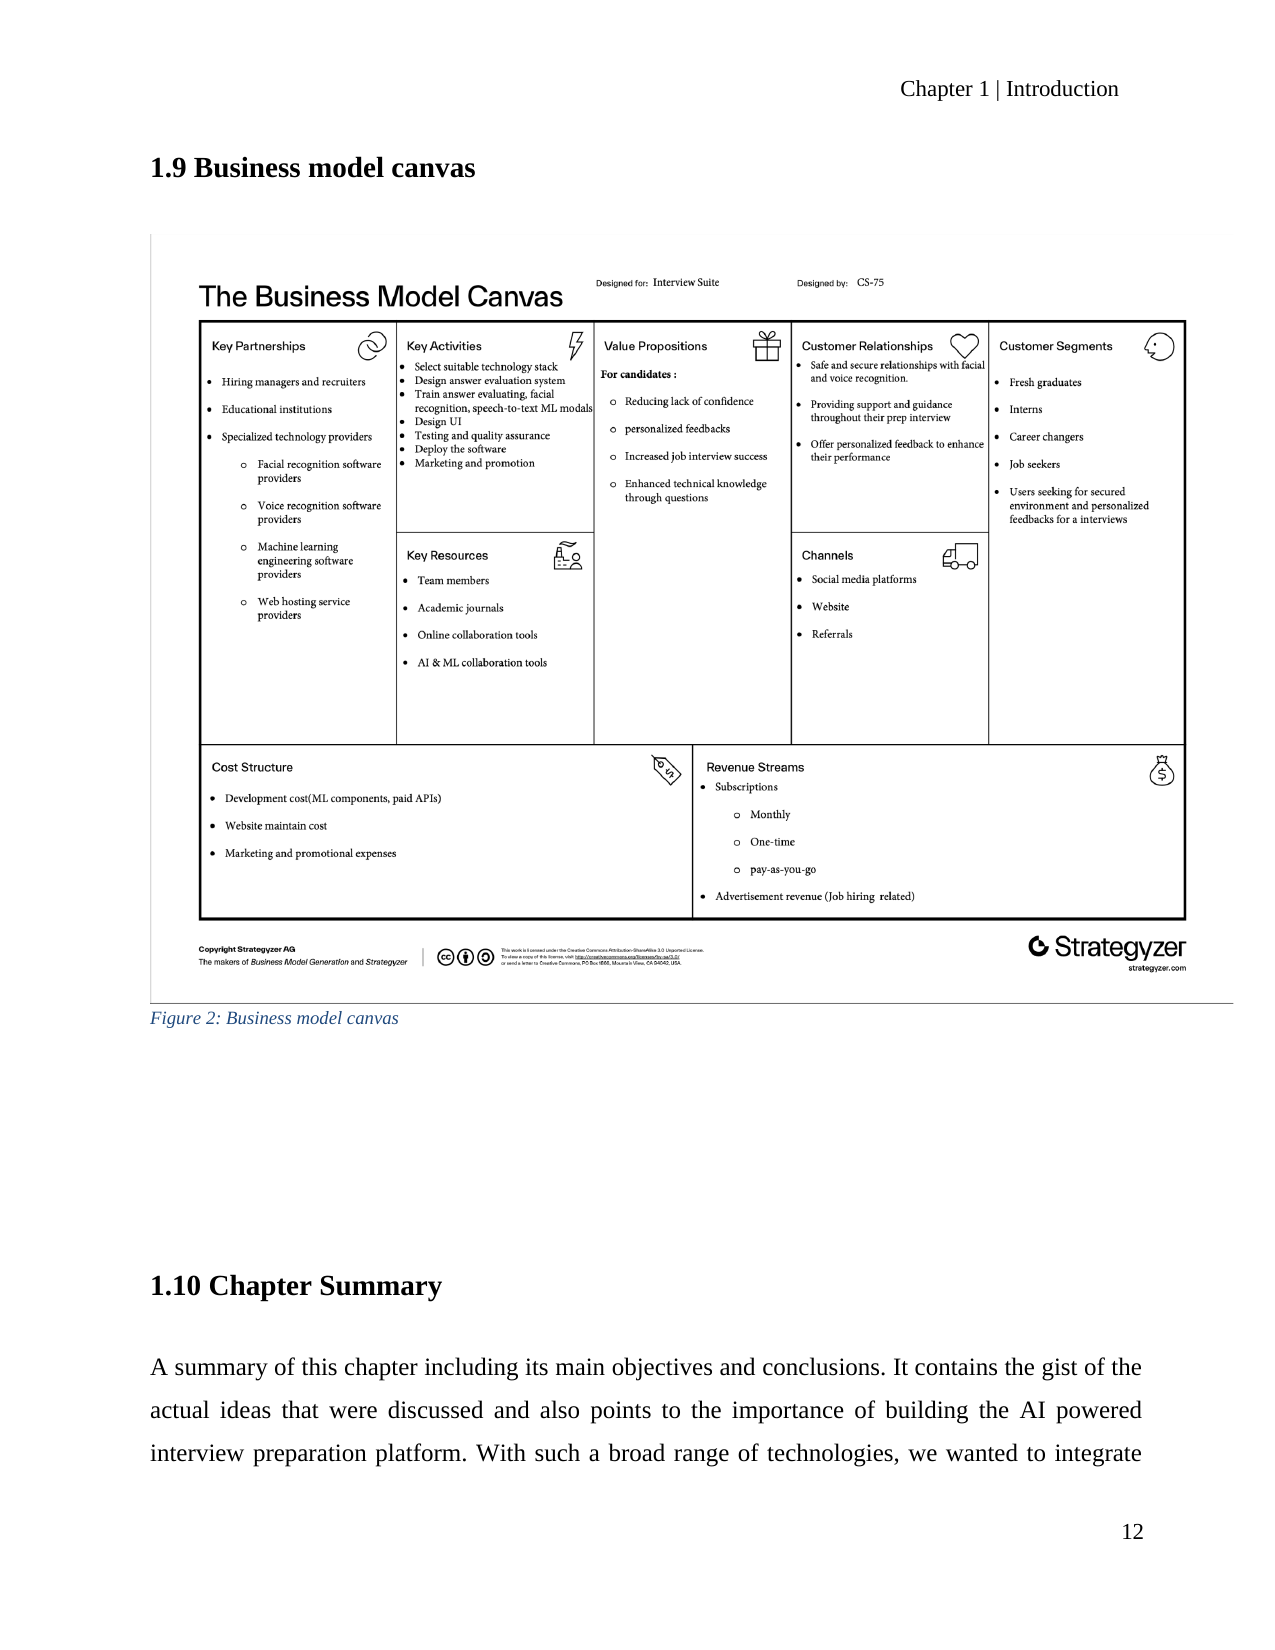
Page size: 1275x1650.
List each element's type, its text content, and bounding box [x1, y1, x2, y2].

subtitle 1.9 Business model canvas [150, 150, 1144, 183]
subtitle 1.10 Chapter Summary [150, 1268, 1144, 1302]
picture [150, 234, 1234, 1004]
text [150, 1352, 1144, 1467]
